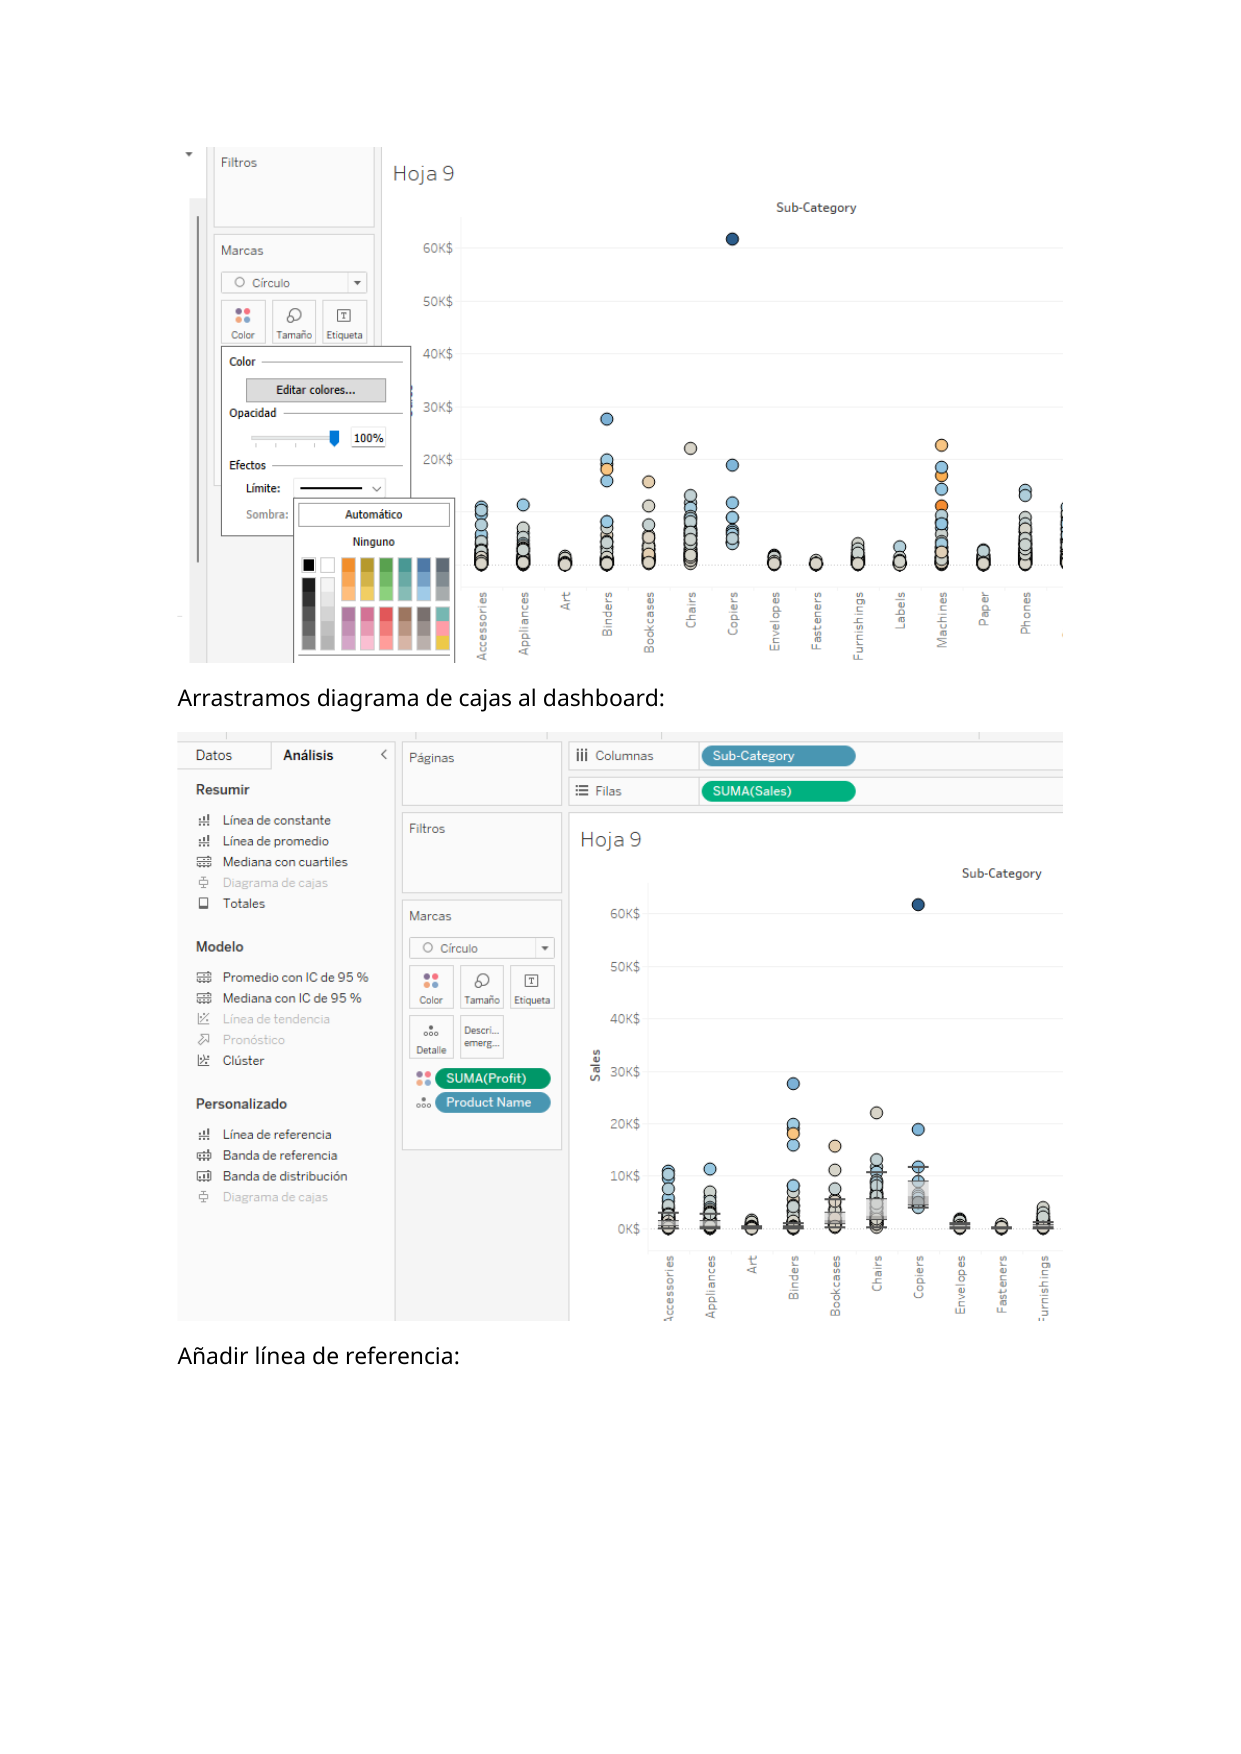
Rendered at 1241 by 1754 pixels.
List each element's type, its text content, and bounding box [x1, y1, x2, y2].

picture [177, 732, 1063, 1321]
text Añadir línea de referencia: [177, 1340, 1063, 1371]
text Arrastramos diagrama de cajas al dashboard: [177, 682, 1063, 713]
picture [177, 147, 1063, 663]
